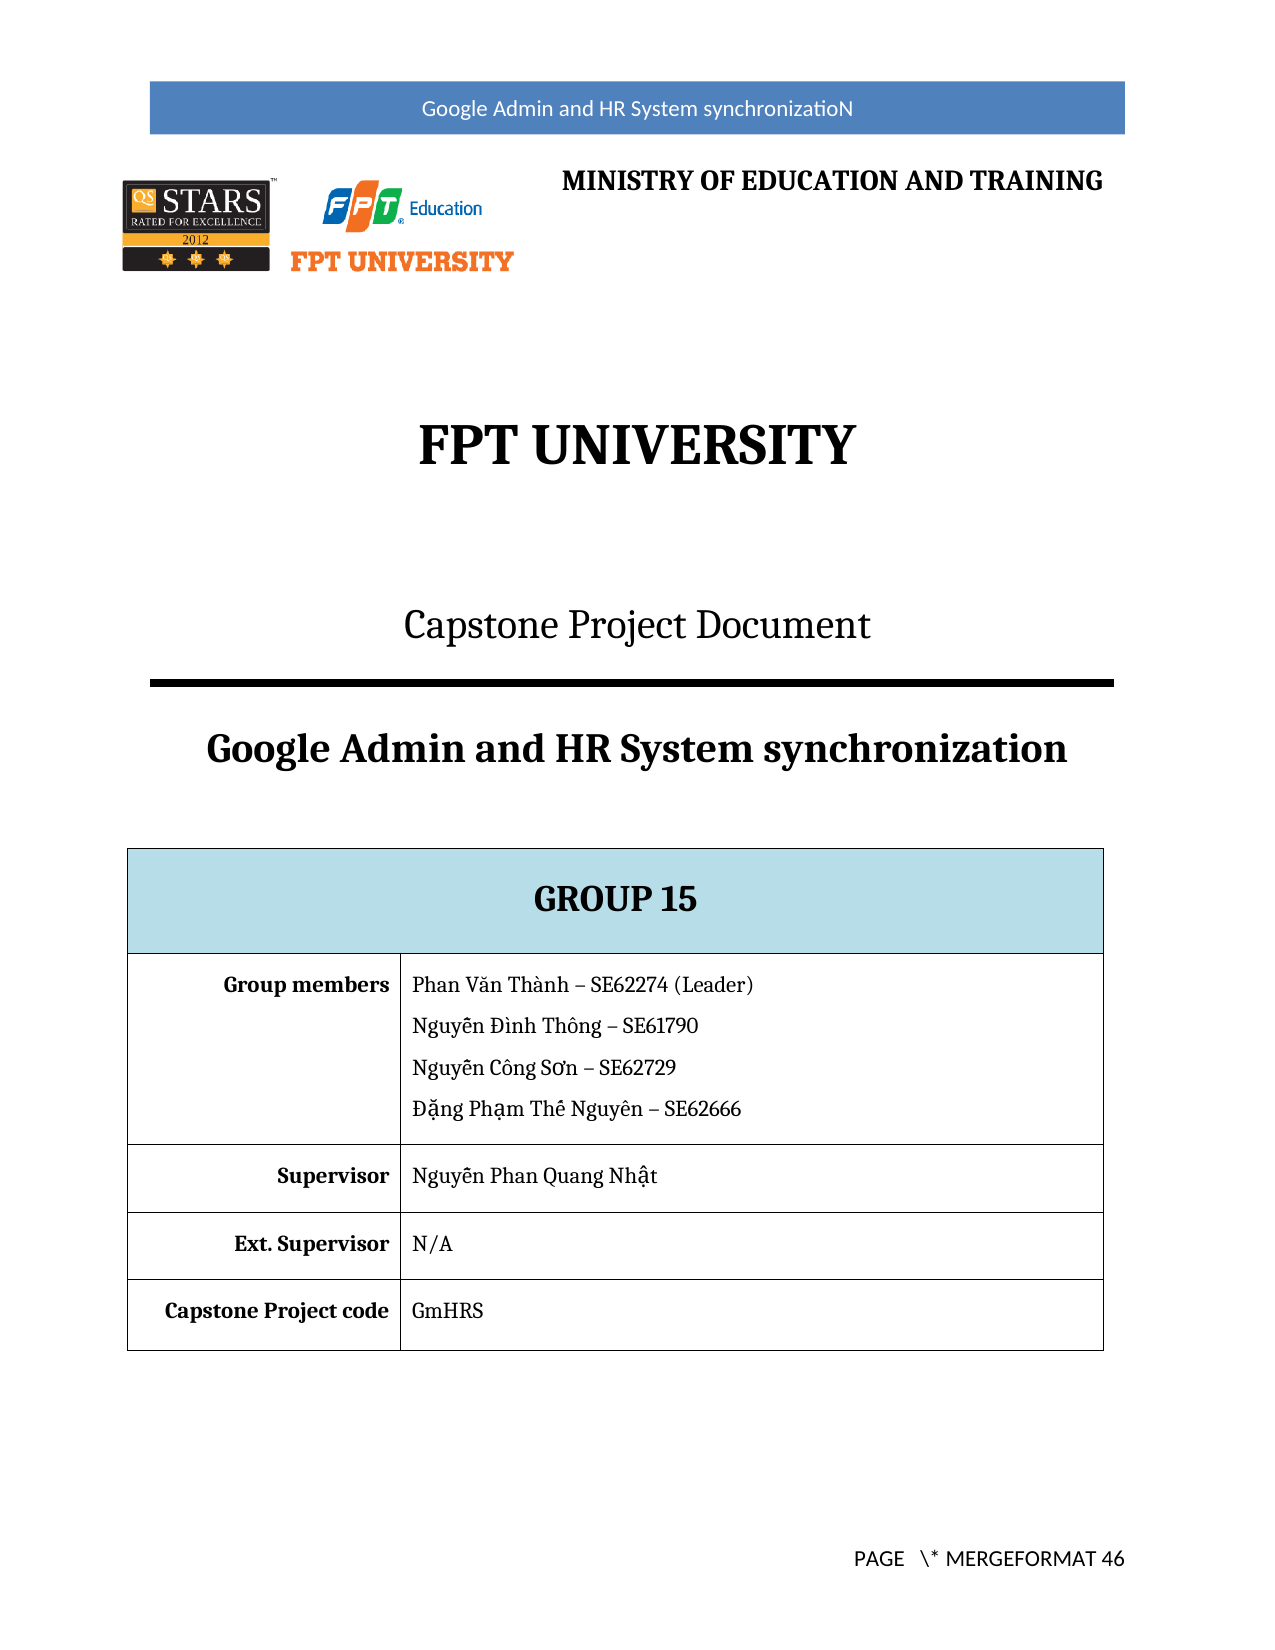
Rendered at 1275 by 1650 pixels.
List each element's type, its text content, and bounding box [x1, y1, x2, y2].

text MINISTRY OF EDUCATION AND TRAINING [521, 162, 1125, 200]
table_cell GmHRS [401, 1280, 1103, 1350]
text Google Admin and HR System synchronization [150, 712, 1125, 787]
text Capstone Project Document [150, 588, 1125, 663]
table_cell Group members [128, 954, 400, 1144]
text FPT UNIVERSITY [150, 408, 1125, 483]
table_cell Supervisor [128, 1145, 400, 1212]
table_header GROUP 15 [128, 849, 1103, 953]
table_cell N/A [401, 1213, 1103, 1279]
table_cell Capstone Project code [128, 1280, 400, 1350]
table_cell Ext. Supervisor [128, 1213, 400, 1279]
picture [114, 162, 521, 287]
table_cell Phan Văn Thành – SE62274 (Leader) Nguyễn Đình Thông – SE61790 Nguyễn Công Sơn – SE62729 Đặng Phạm Thế Nguyên – SE62666 [401, 954, 1103, 1144]
table_cell Nguyễn Phan Quang Nhật [401, 1145, 1103, 1212]
